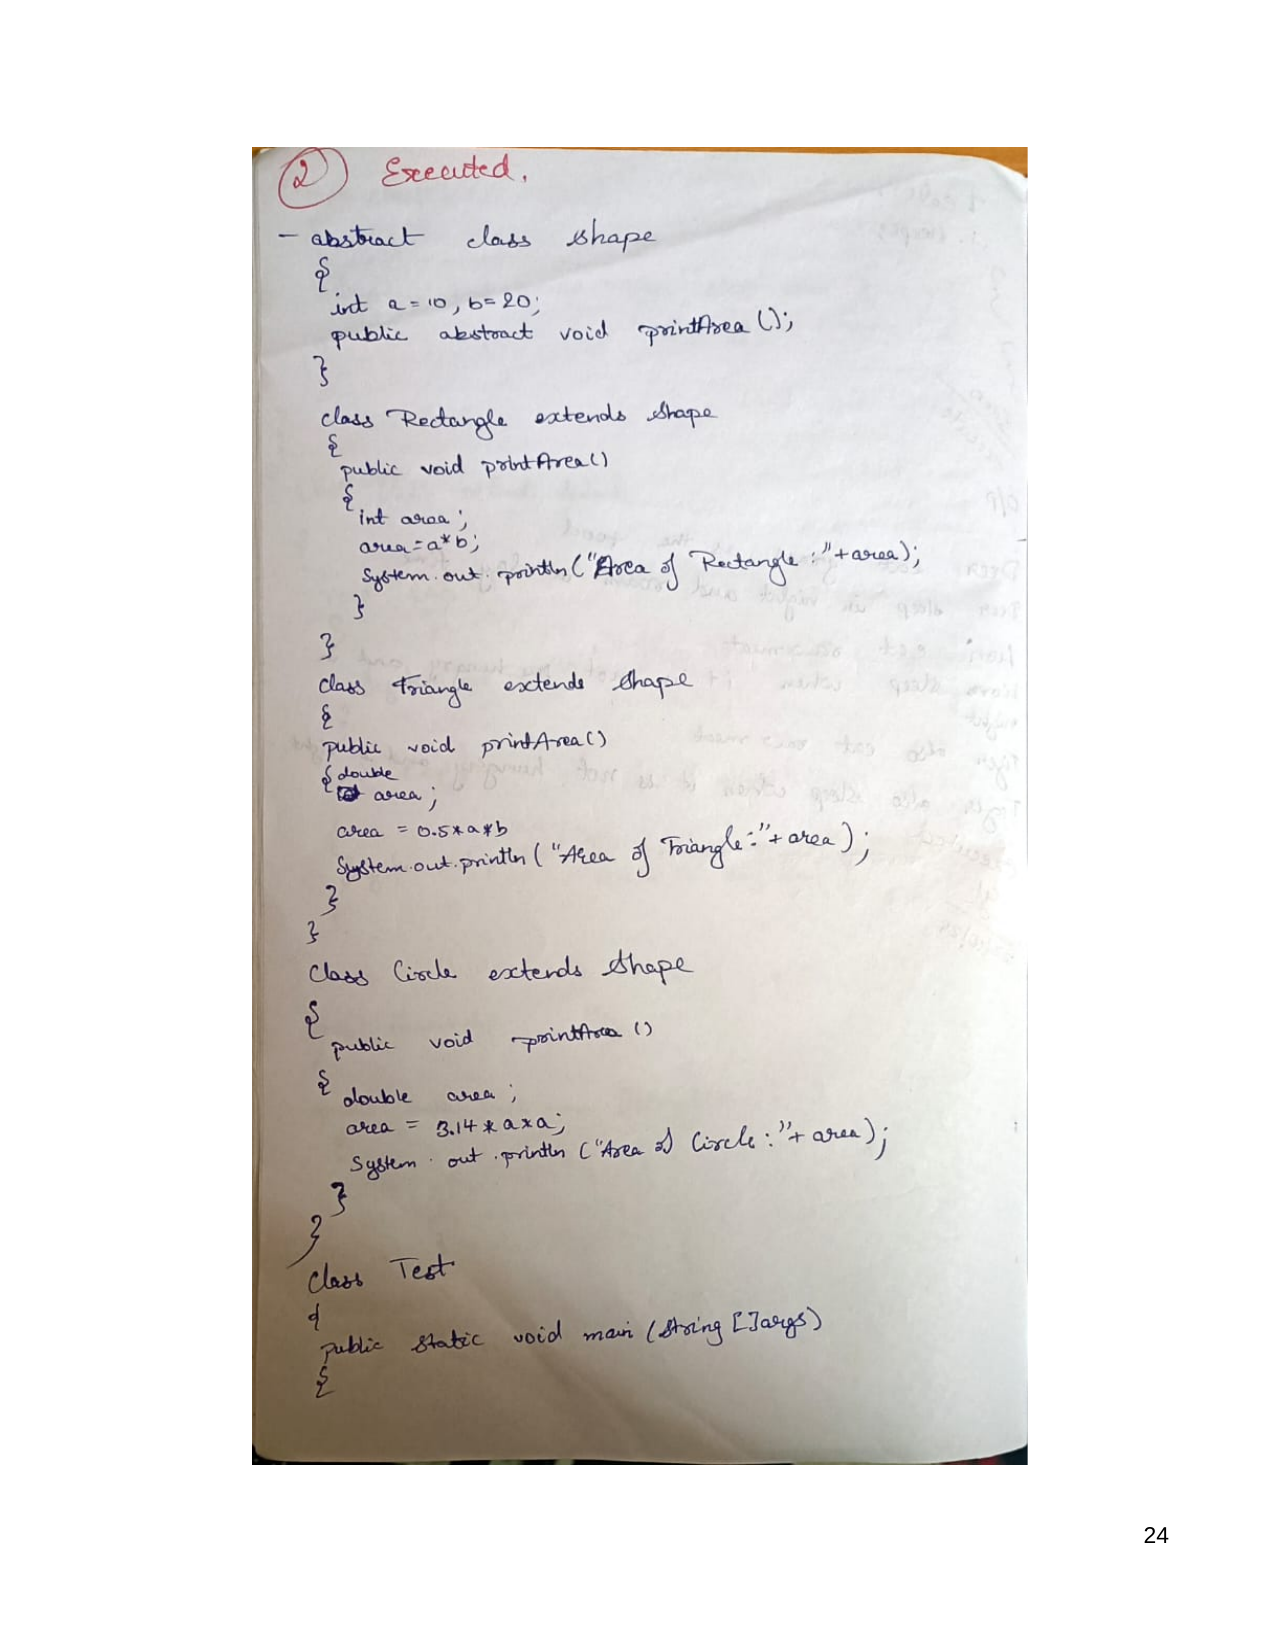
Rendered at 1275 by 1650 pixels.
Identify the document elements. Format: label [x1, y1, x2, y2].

picture [252, 147, 1028, 1465]
